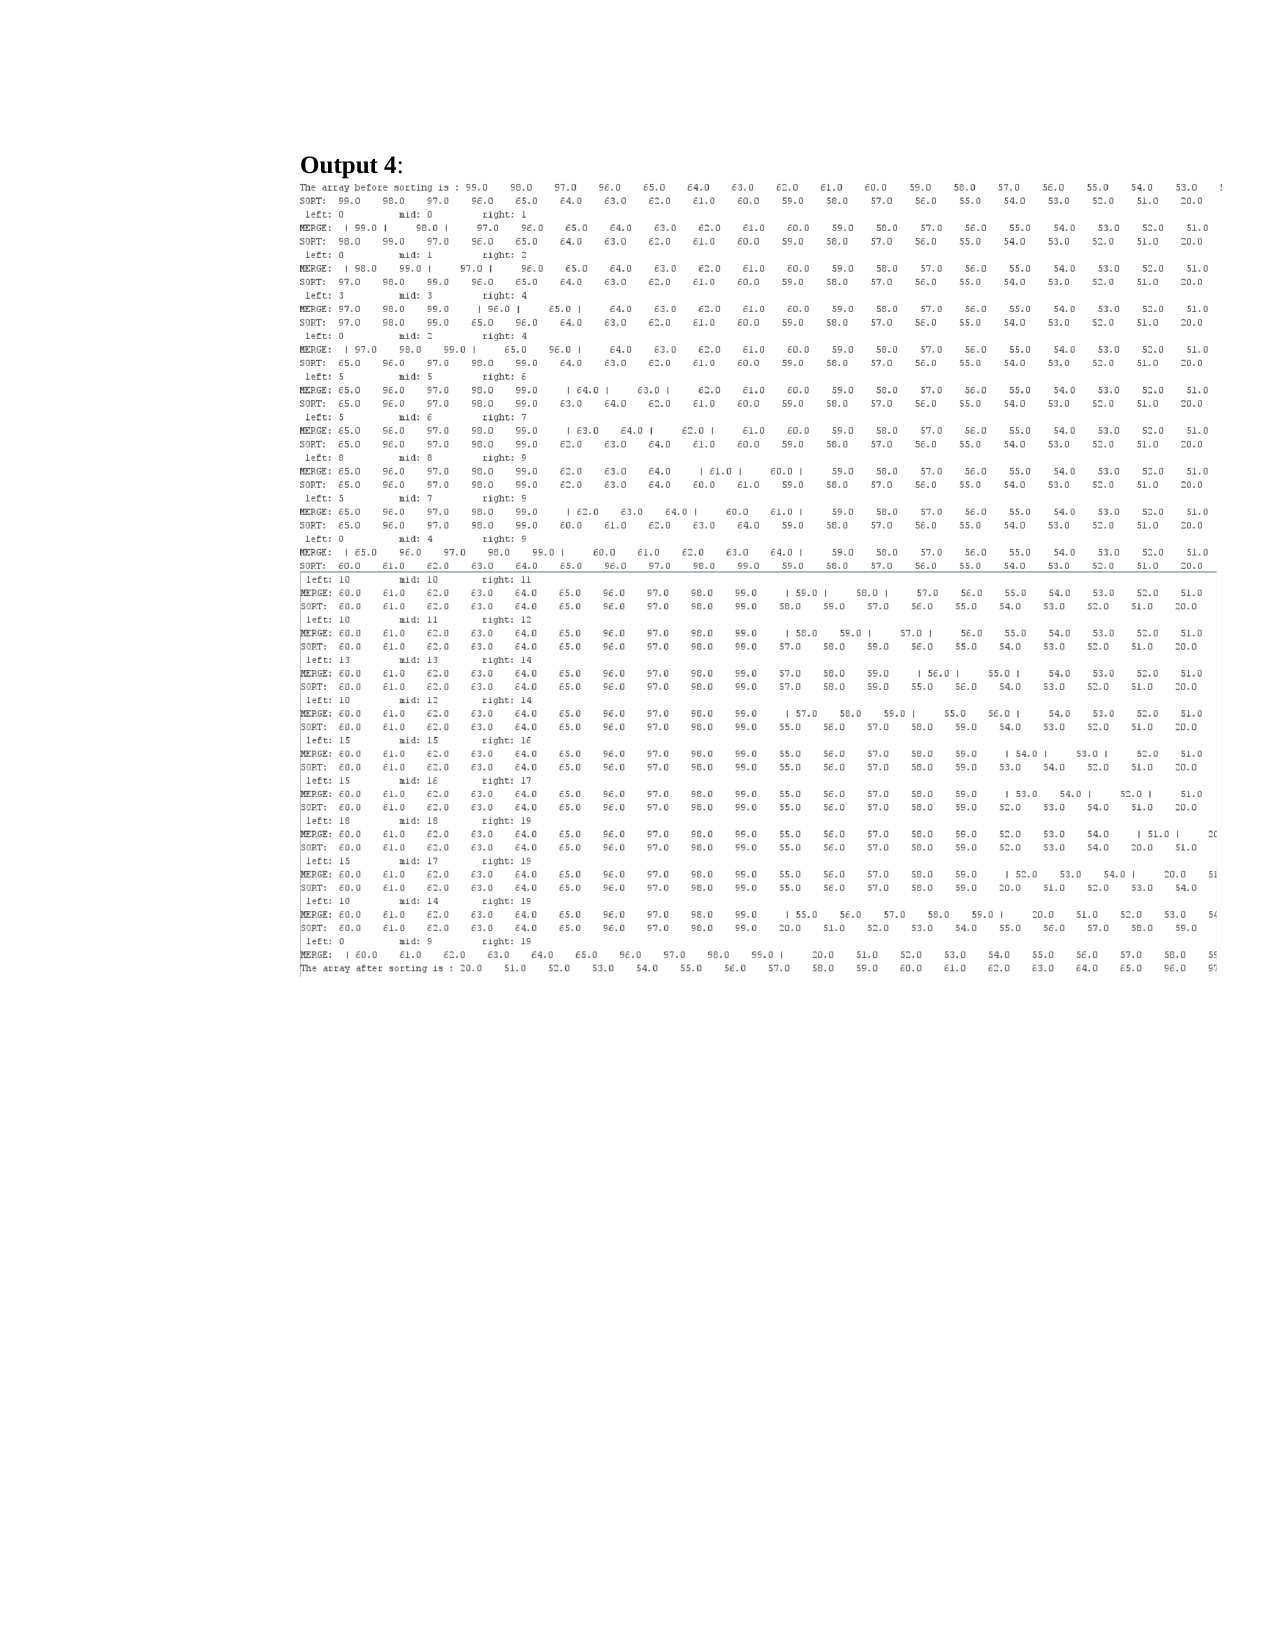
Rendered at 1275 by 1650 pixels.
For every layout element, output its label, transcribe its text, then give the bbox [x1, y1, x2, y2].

picture [300, 181, 1222, 570]
list Output 4: [300, 150, 1125, 179]
picture [300, 571, 1217, 977]
